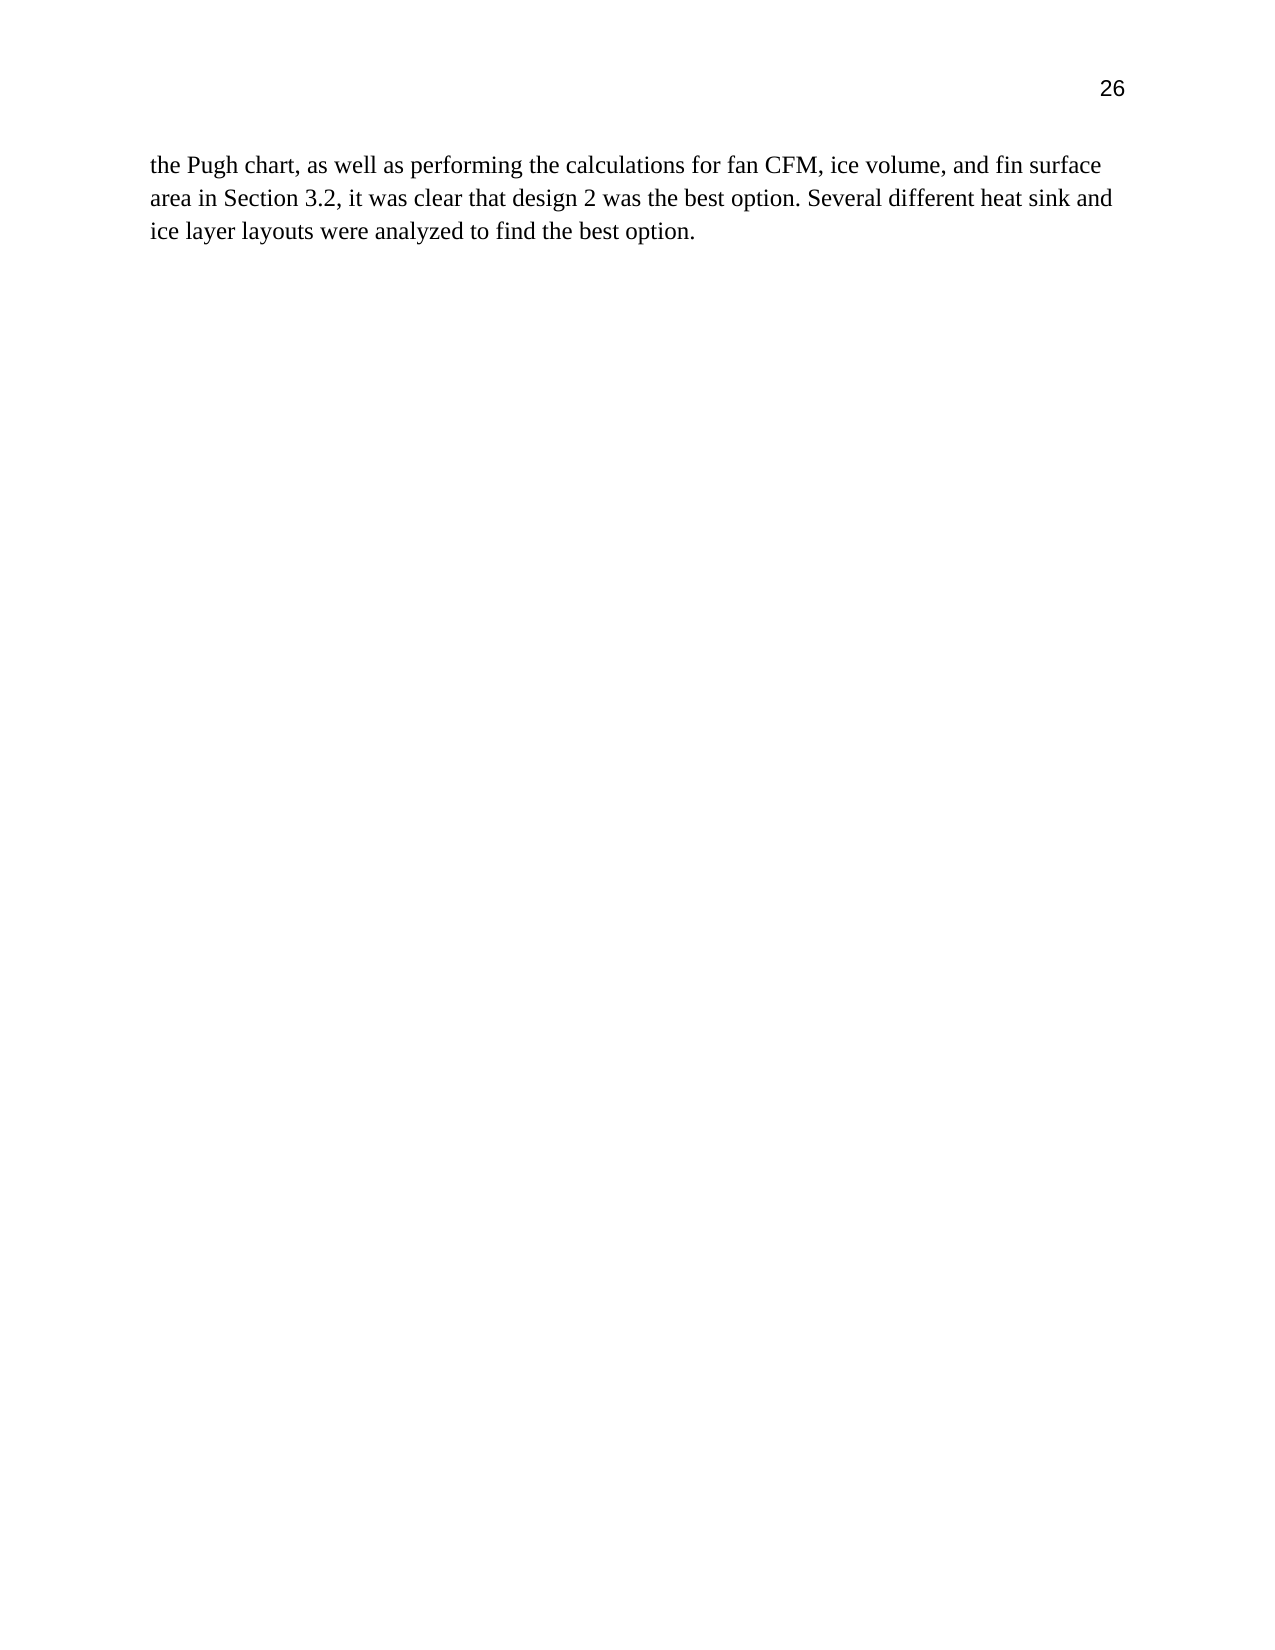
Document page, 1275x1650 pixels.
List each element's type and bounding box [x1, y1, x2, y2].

text [150, 150, 1125, 245]
